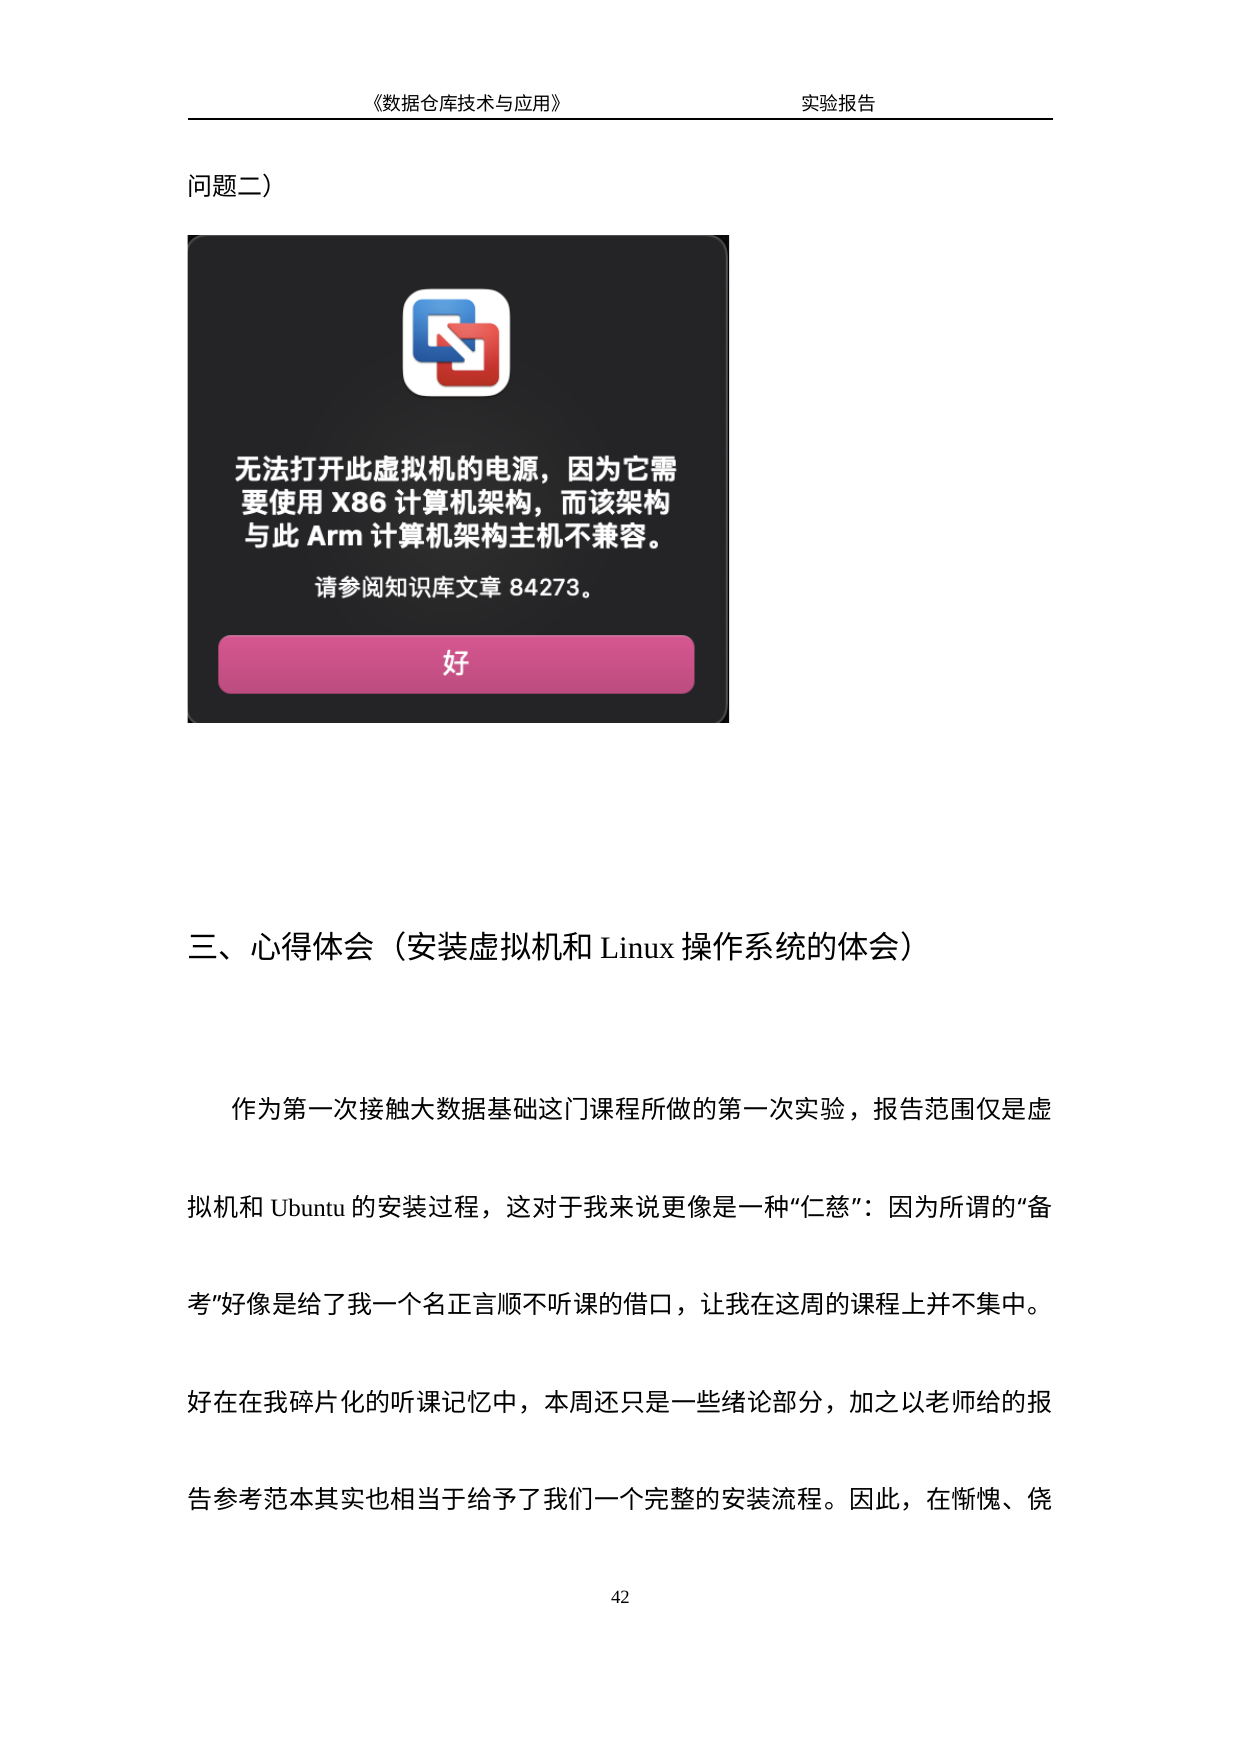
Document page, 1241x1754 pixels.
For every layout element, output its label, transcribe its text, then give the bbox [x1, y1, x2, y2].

picture [187, 235, 730, 723]
subtitle 三、心得体会（安装虚拟机和Linux操作系统的体会） [187, 913, 1053, 978]
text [187, 153, 1053, 218]
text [187, 1076, 1053, 1531]
